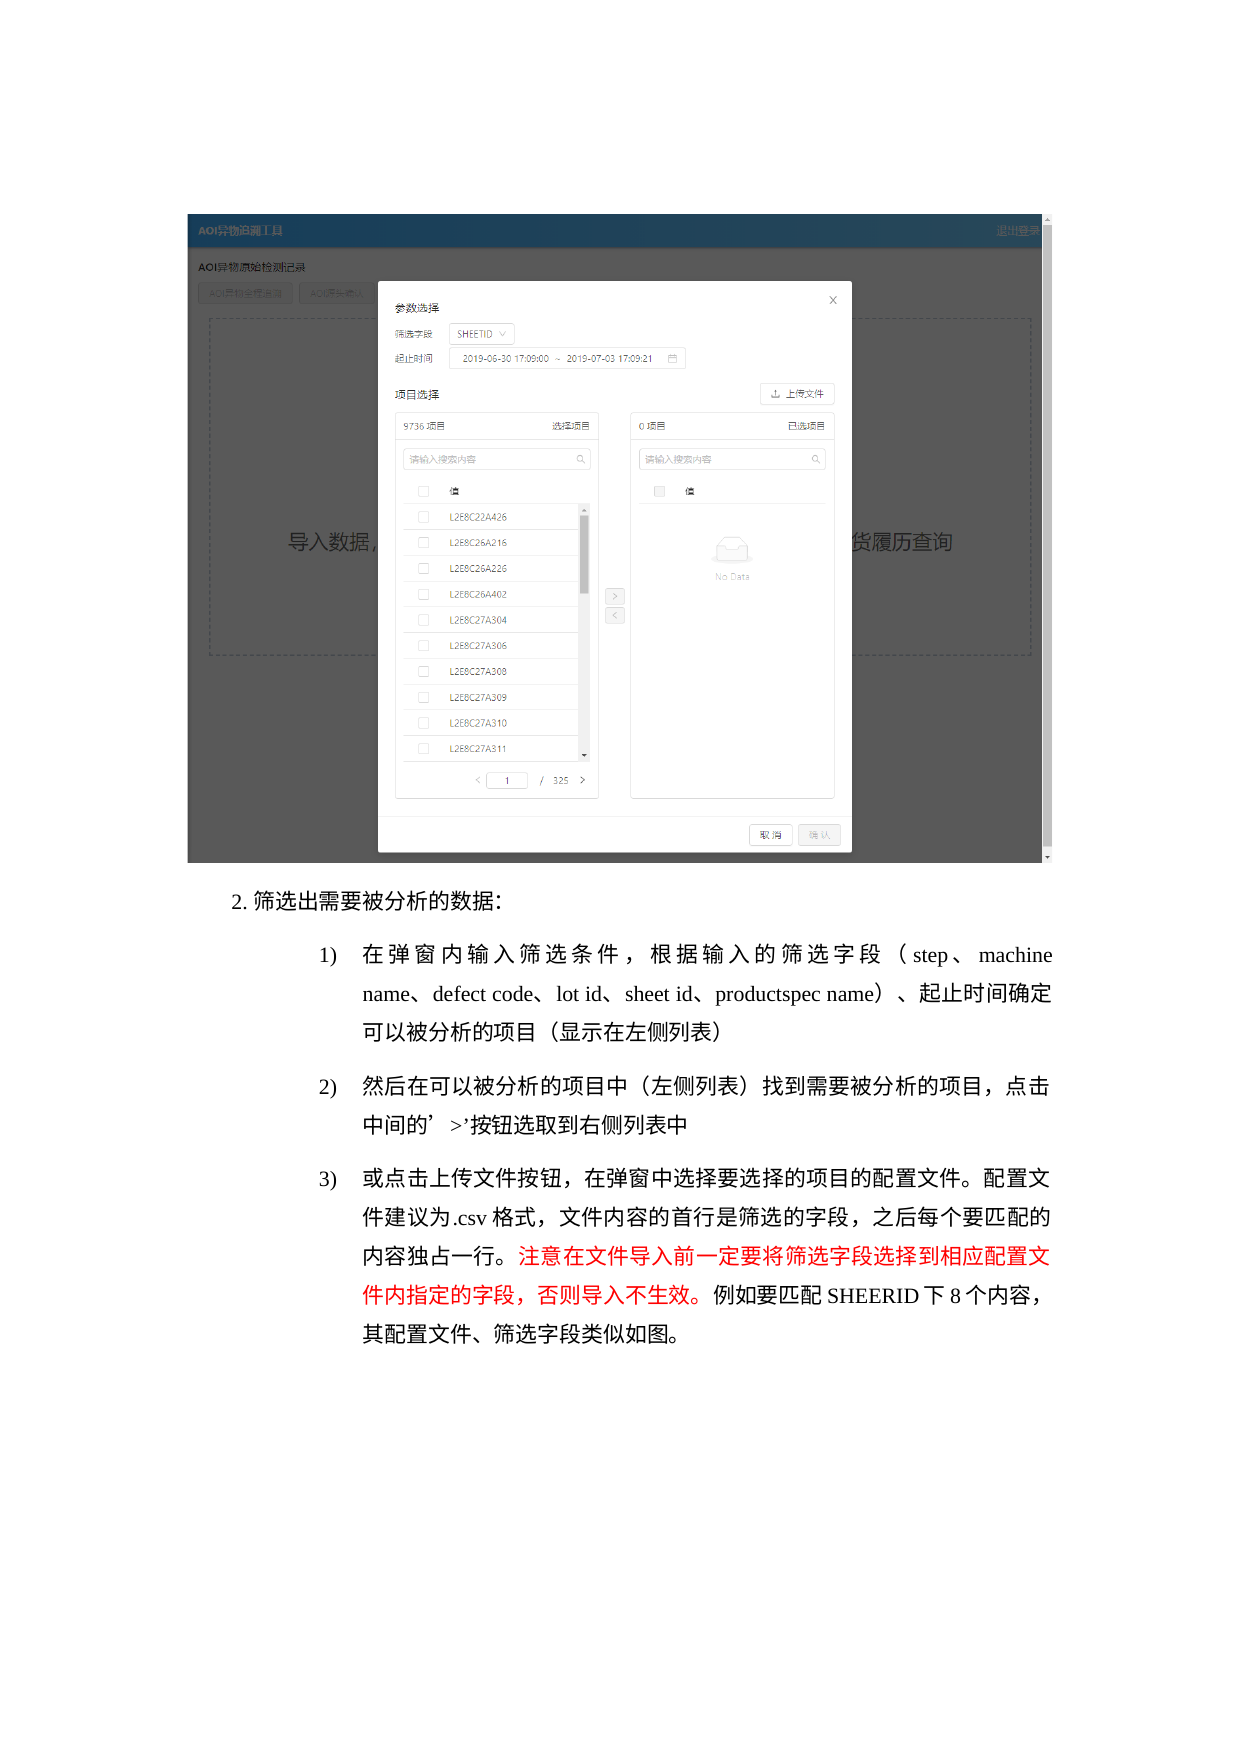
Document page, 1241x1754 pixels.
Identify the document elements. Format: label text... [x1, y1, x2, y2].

list 然后在可以被分析的项目中（左侧列表）找到需要被分析的项目，点击中间的’>’按钮选取到右侧列表中 [319, 1068, 1053, 1140]
list 或点击上传文件按钮，在弹窗中选择要选择的项目的配置文件。配置文件建议为.csv格式，文件内容的首行是筛选的字段，之后每个要匹配的内容独占一行。注意在文件导入前一定要将筛选字段选择到相应配置文件内指定的字段，否则导入不生效。例如要匹配SHEERID下8个内容，其配置文件、筛选字段类似如图。 [319, 1161, 1053, 1349]
list 在弹窗内输入筛选条件，根据输入的筛选字段（step、machine name、defect code、lot id、sheet id、productspec name）、起止时间确定可以被分析的项目（显示在左侧列表） [319, 937, 1053, 1047]
picture [187, 214, 1053, 863]
list 筛选出需要被分析的数据： [187, 884, 1053, 916]
